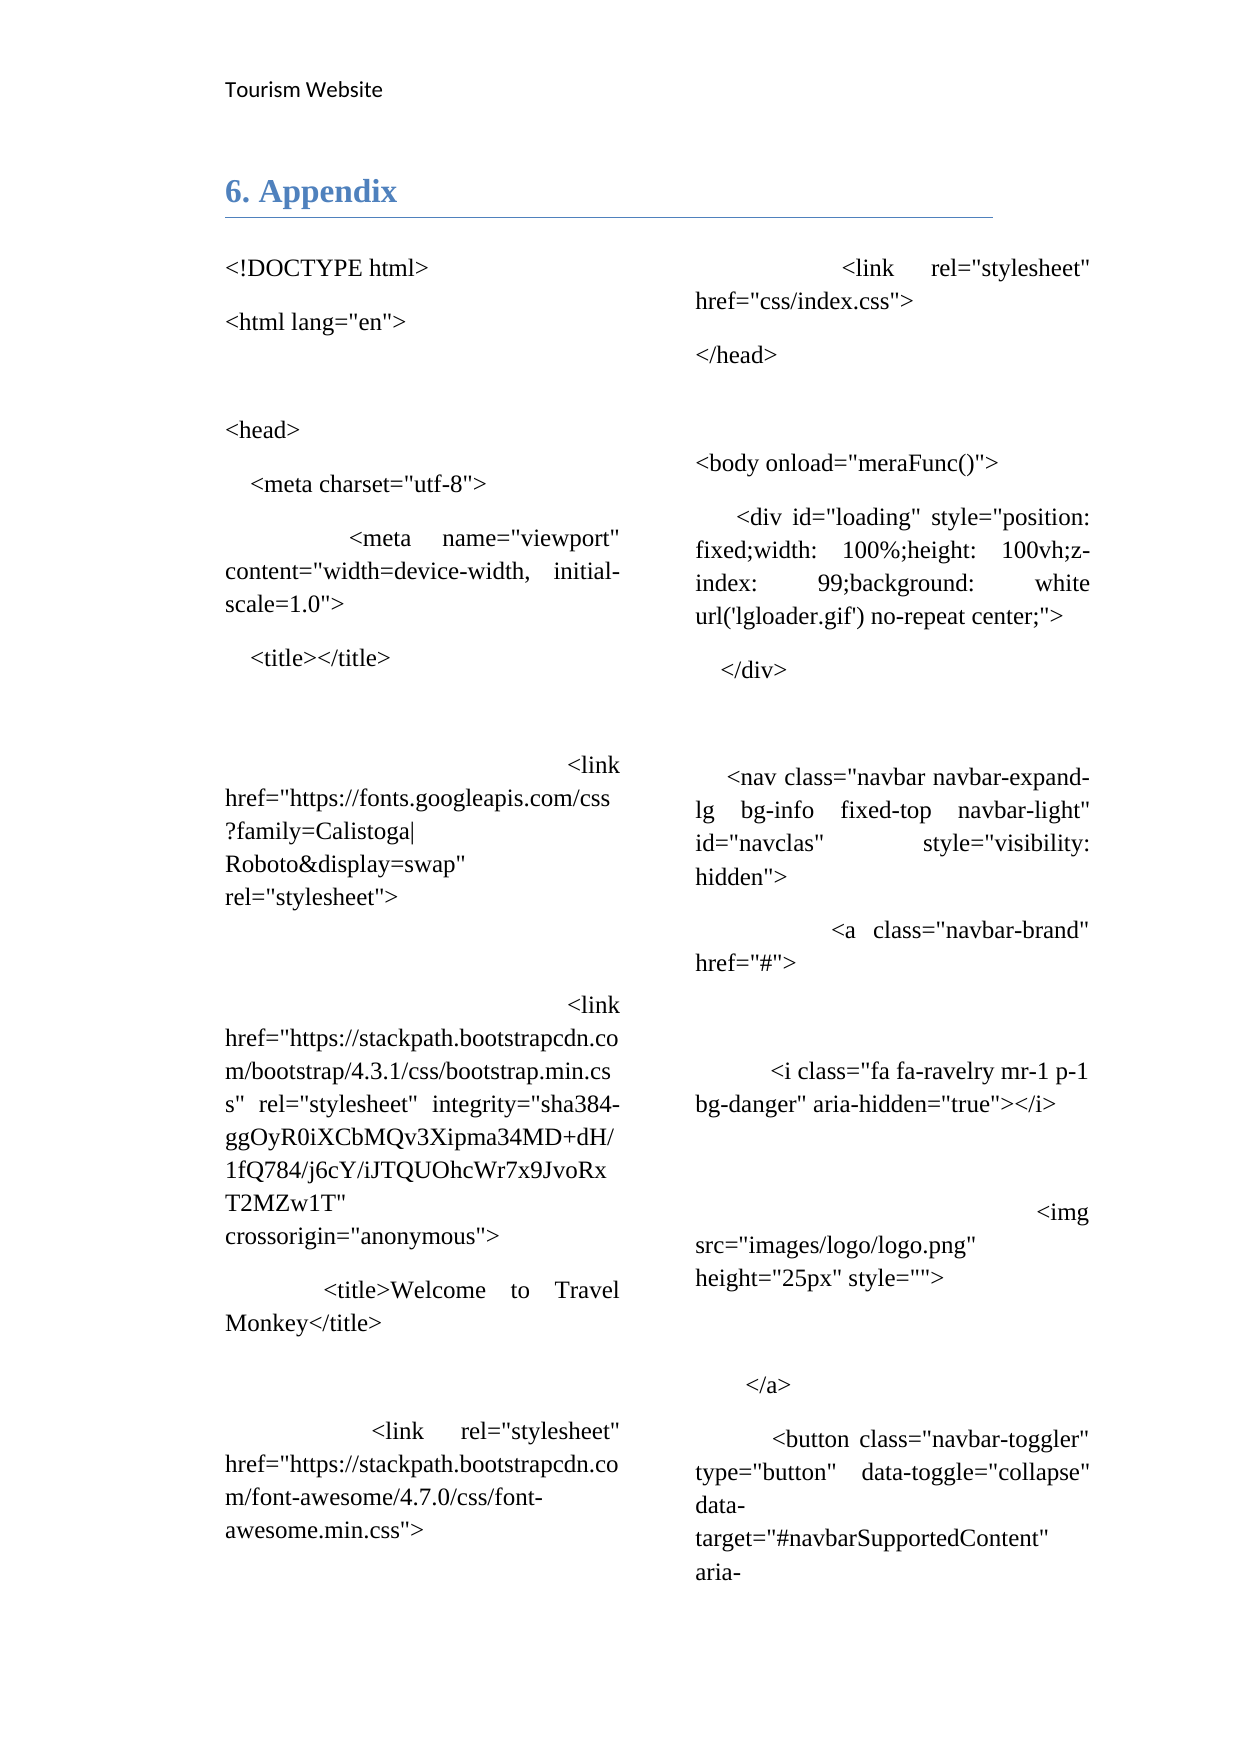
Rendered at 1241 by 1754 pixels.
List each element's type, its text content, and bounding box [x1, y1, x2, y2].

text <nav class="navbar navbar-expand-lg bg-info fixed-top navbar-light" id="navclas" style="visibility: hidden"> [695, 762, 1090, 890]
text <body onload="meraFunc()"> [695, 448, 1090, 477]
text <a class="navbar-brand" href="#"> [695, 915, 1090, 977]
text <img src="images/logo/logo.png" height="25px" style=""> [695, 1197, 1090, 1292]
text </div> [695, 655, 1090, 683]
text 6. Appendix [225, 171, 993, 217]
text <html lang="en"> [225, 307, 620, 336]
text <link href="https://stackpath.bootstrapcdn.com/bootstrap/4.3.1/css/bootstrap.min.css" rel="stylesheet" integrity="sha384-ggOyR0iXCbMQv3Xipma34MD+dH/1fQ784/j6cY/iJTQUOhcWr7x9JvoRxT2MZw1T" crossorigin="anonymous"> [225, 990, 620, 1250]
text <link href="https://fonts.googleapis.com/css?family=Calistoga|Roboto&display=swap" rel="stylesheet"> [225, 750, 620, 911]
text <div id="loading" style="position: fixed;width: 100%;height: 100vh;z-index: 99;background: white url('lgloader.gif') no-repeat center;"> [695, 502, 1090, 630]
text <title></title> [225, 643, 620, 671]
text <meta name="viewport" content="width=device-width, initial-scale=1.0"> [225, 523, 620, 617]
text <link rel="stylesheet" href="css/index.css"> [695, 253, 1090, 315]
text </a> [695, 1371, 1090, 1399]
text <head> [225, 415, 620, 444]
text <!DOCTYPE html> [225, 253, 620, 282]
text <title>Welcome to Travel Monkey</title> [225, 1275, 620, 1337]
text <link rel="stylesheet" href="https://stackpath.bootstrapcdn.com/font-awesome/4.7.0/css/font-awesome.min.css"> [225, 1416, 620, 1544]
text </head> [695, 340, 1090, 369]
text <i class="fa fa-ravelry mr-1 p-1 bg-danger" aria-hidden="true"></i> [695, 1056, 1090, 1118]
text <meta charset="utf-8"> [225, 469, 620, 498]
